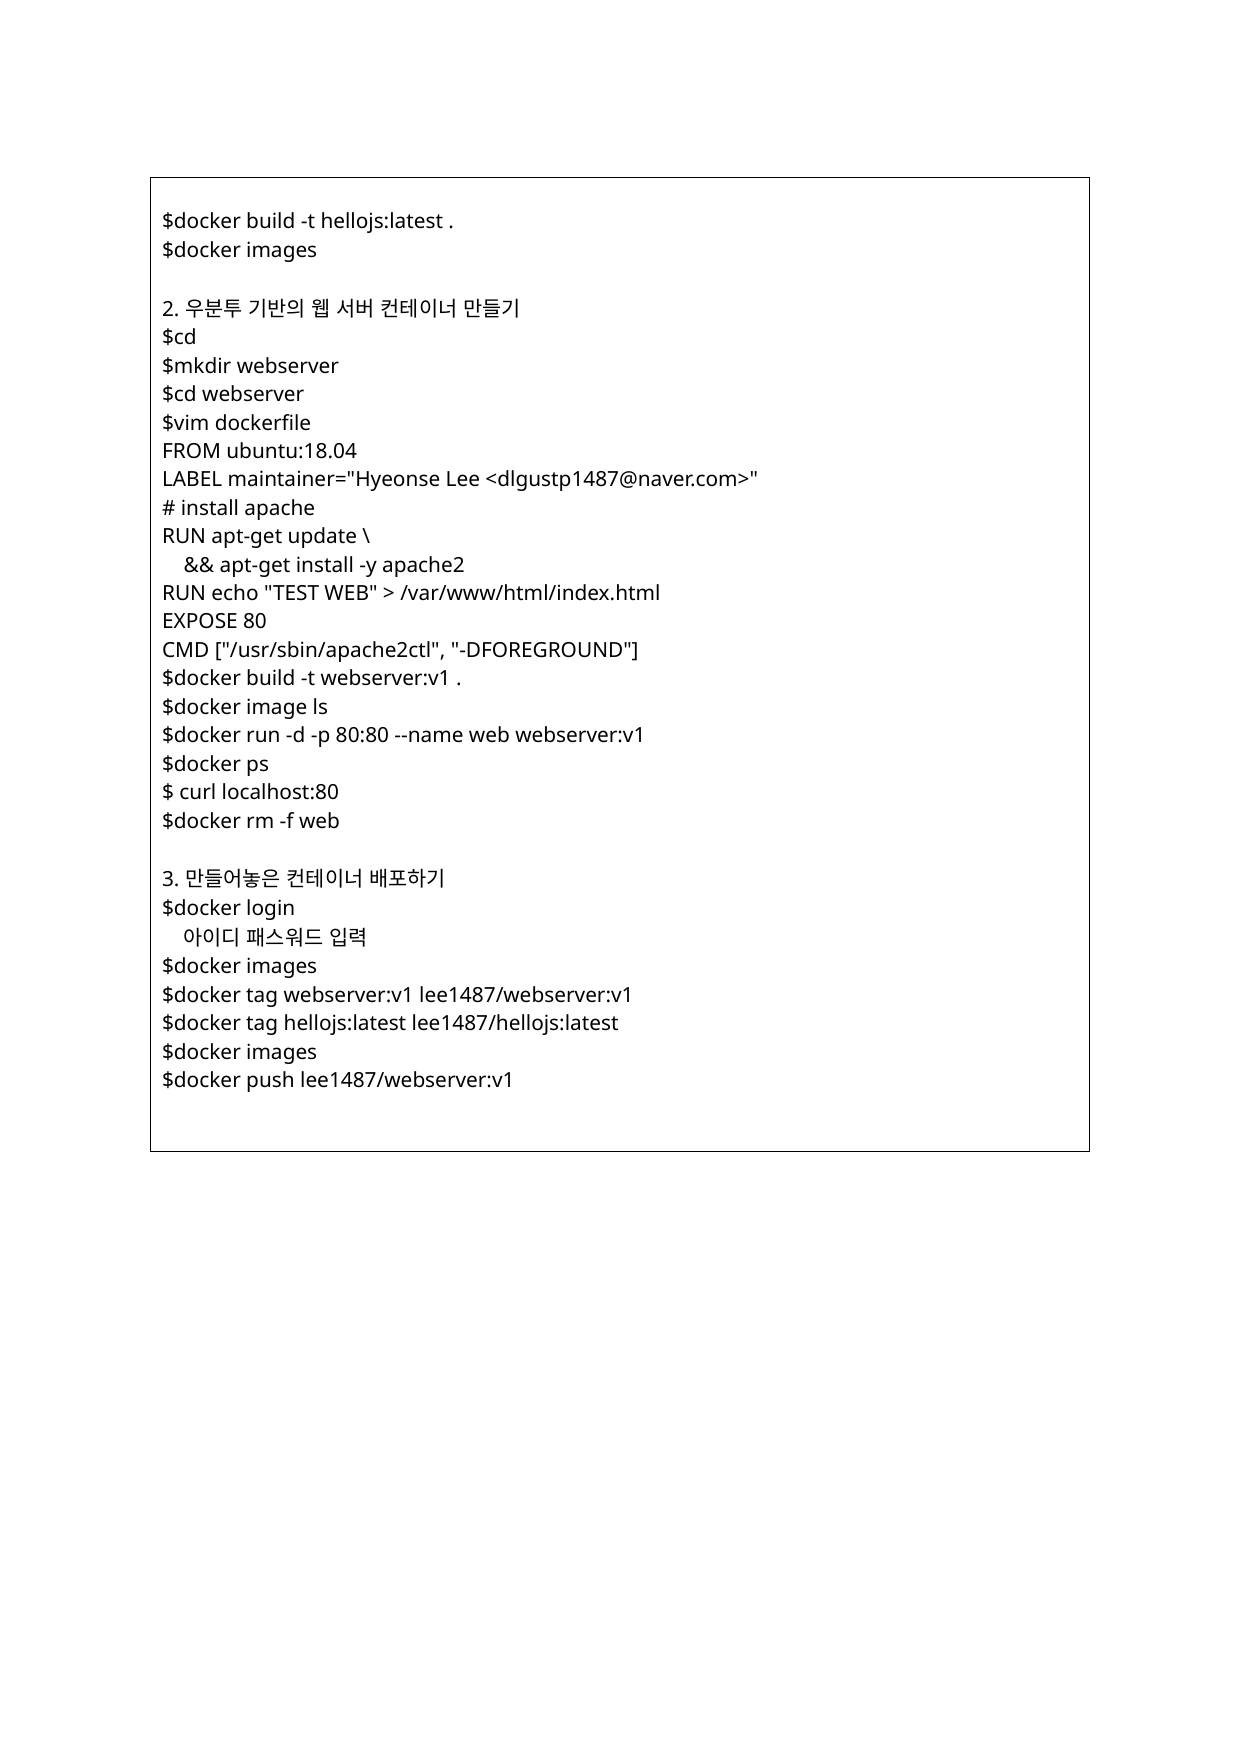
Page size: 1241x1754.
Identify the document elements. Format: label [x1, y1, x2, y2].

table_cell [151, 178, 1089, 1151]
